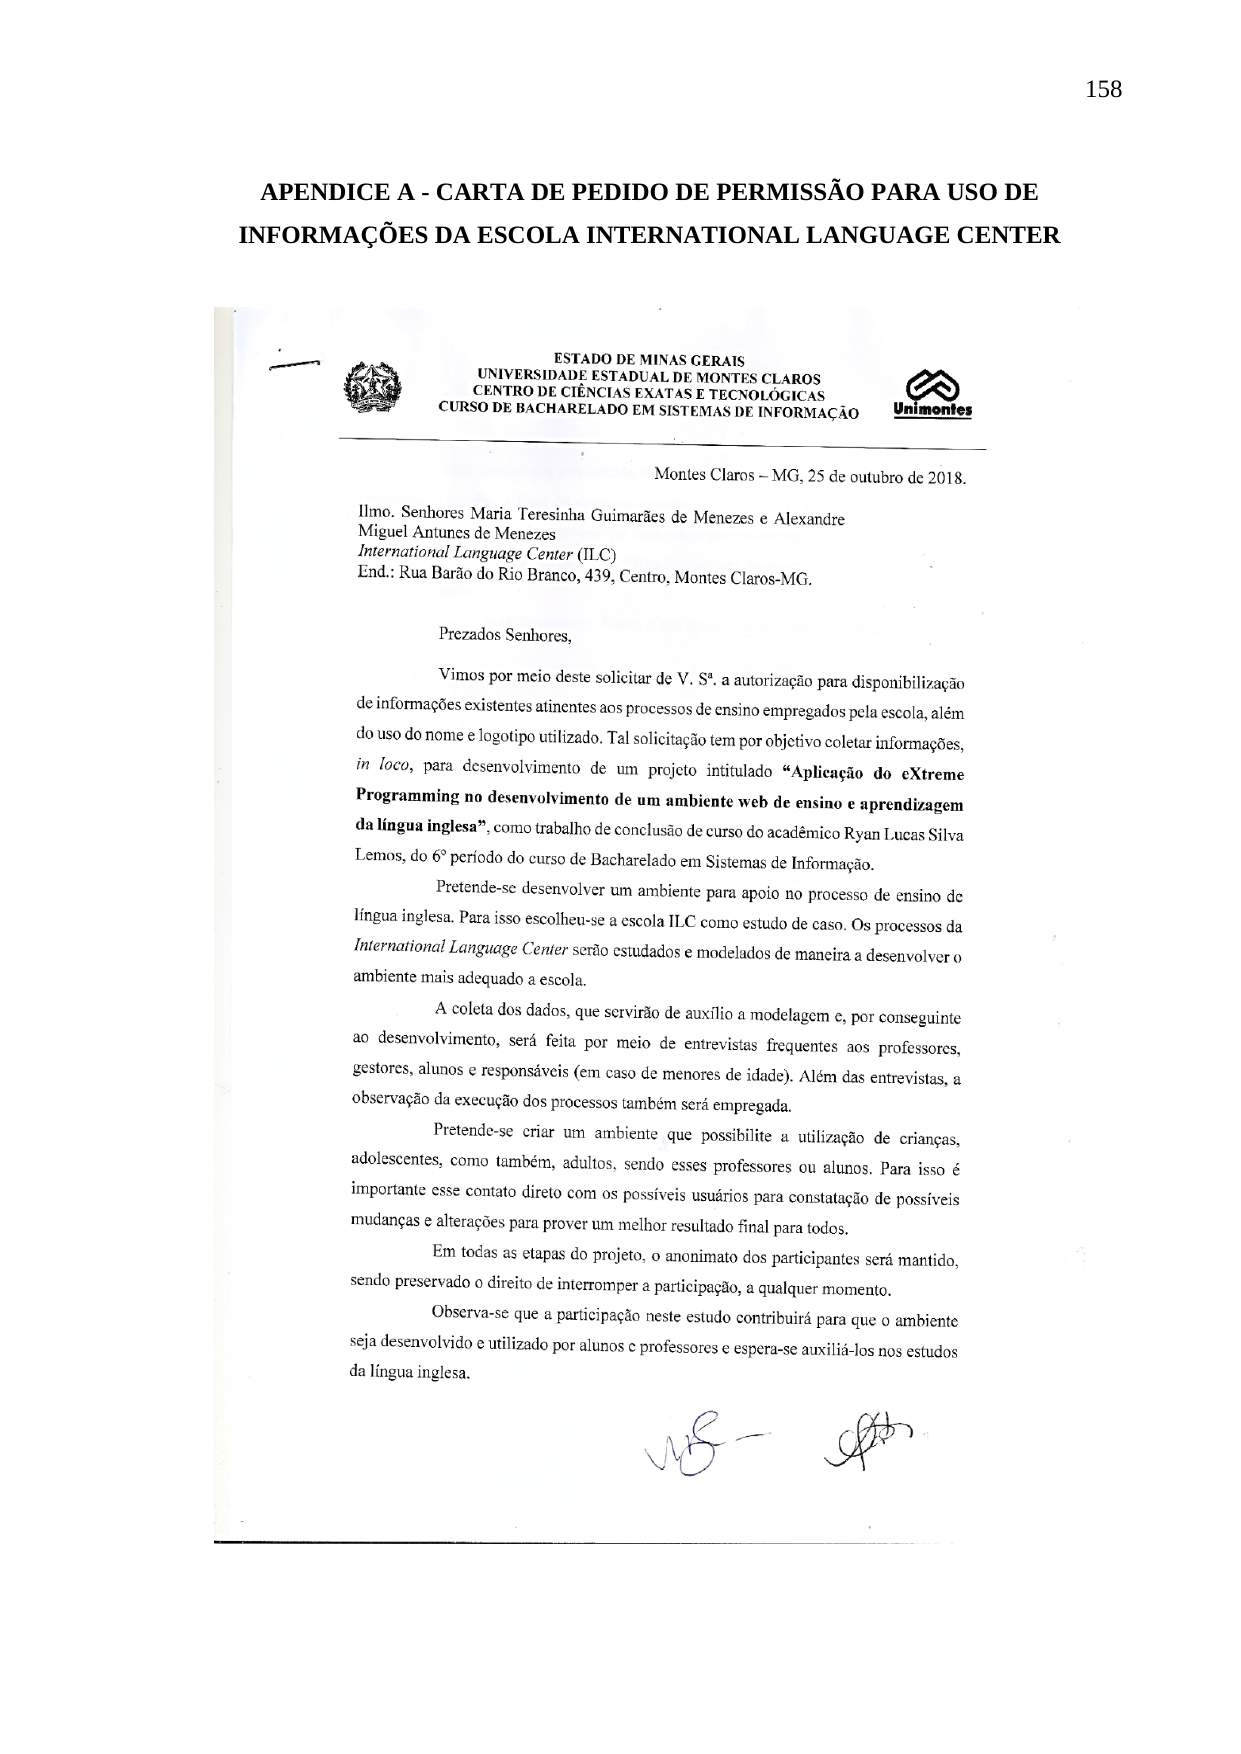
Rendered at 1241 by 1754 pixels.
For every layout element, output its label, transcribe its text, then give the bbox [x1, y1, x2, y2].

picture [214, 308, 1086, 1543]
subtitle Apendice A - carta de pedido de permissão para uso de informações da escola International language center [177, 177, 1122, 249]
